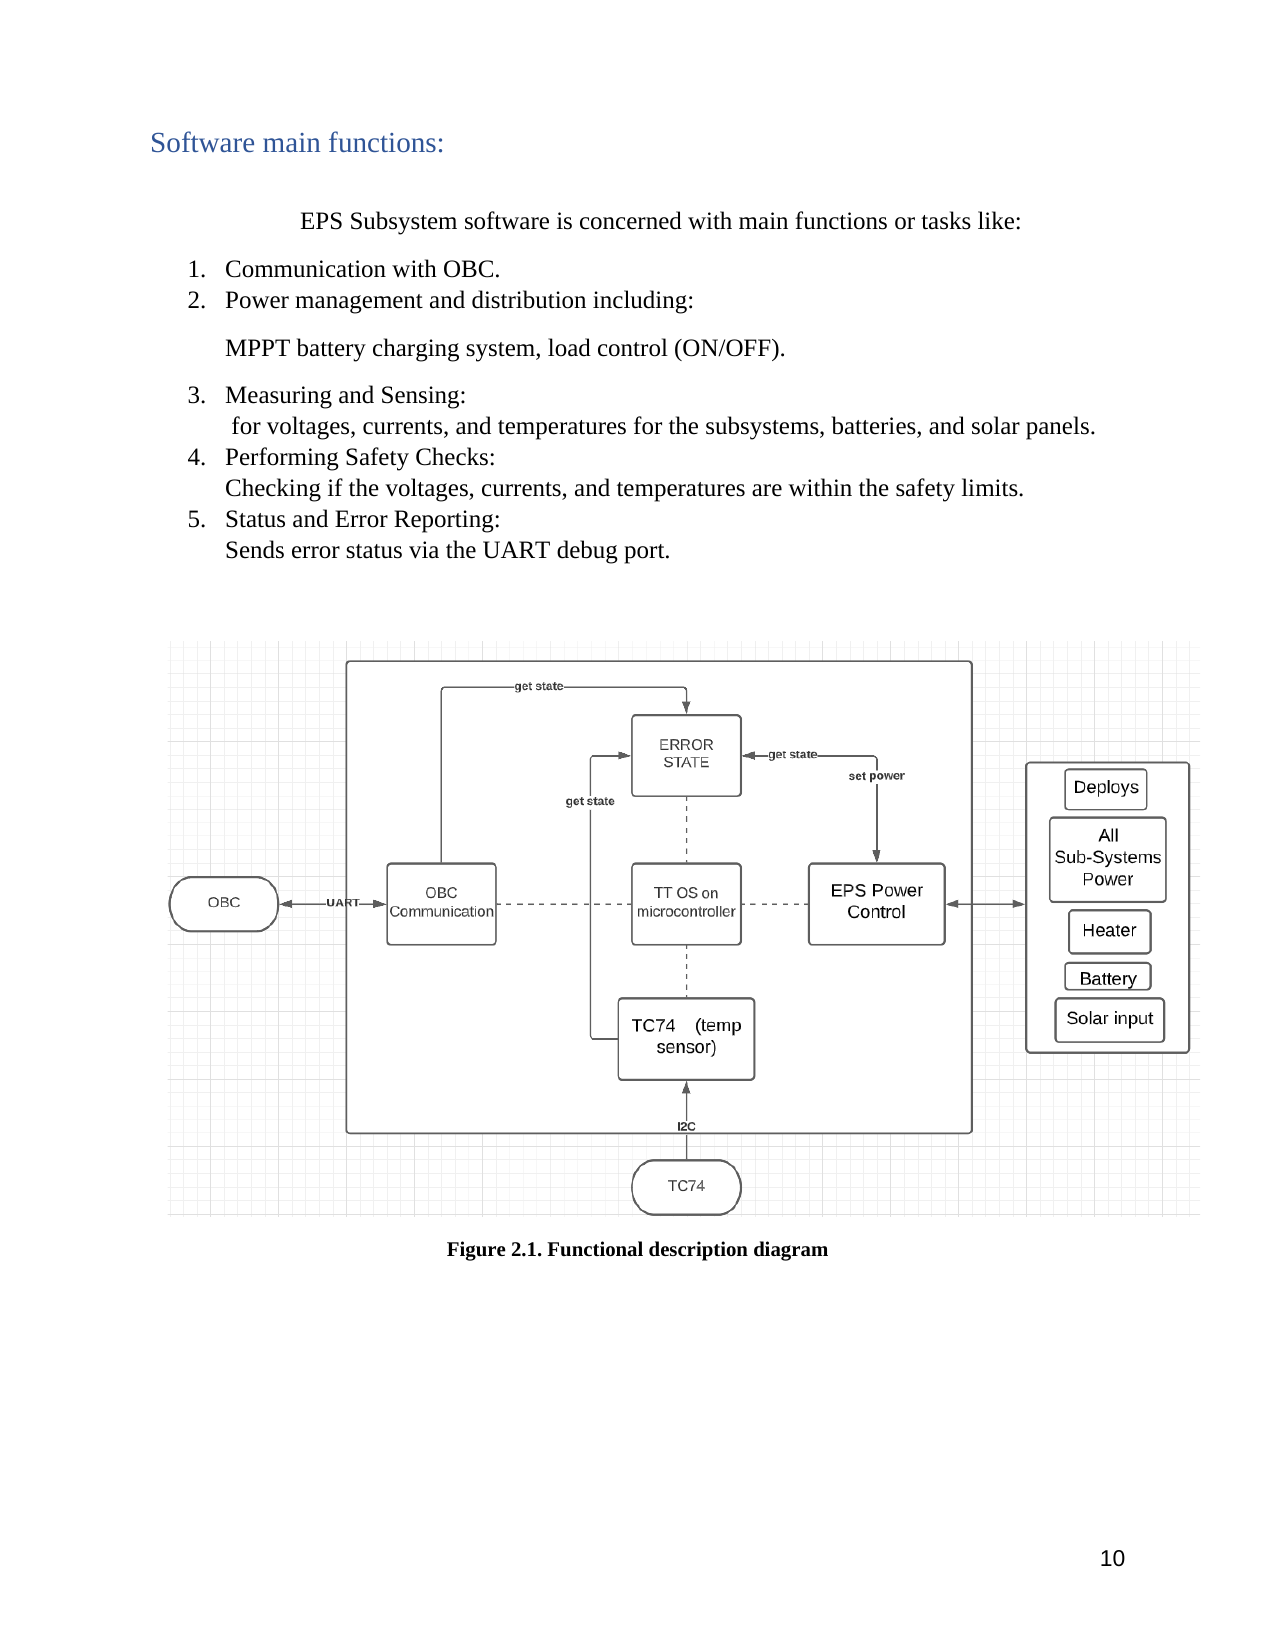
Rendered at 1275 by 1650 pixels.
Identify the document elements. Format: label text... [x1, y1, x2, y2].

list Status and Error Reporting: [187, 504, 1125, 533]
list Power management and distribution including: [187, 285, 1125, 314]
picture [167, 641, 1200, 1217]
subtitle Software main functions: [150, 125, 1125, 158]
text EPS Subsystem software is concerned with main functions or tasks like: [225, 206, 1125, 235]
text MPPT battery charging system, load control (ON/OFF). [187, 333, 1125, 361]
list Performing Safety Checks: [187, 442, 1125, 471]
text for voltages, currents, and temperatures for the subsystems, batteries, and solar panels. [225, 411, 1125, 440]
list Communication with OBC. [187, 254, 1125, 283]
text Checking if the voltages, currents, and temperatures are within the safety limits. [225, 473, 1125, 502]
text Sends error status via the UART debug port. [225, 536, 1125, 564]
list Measuring and Sensing: [187, 380, 1125, 409]
